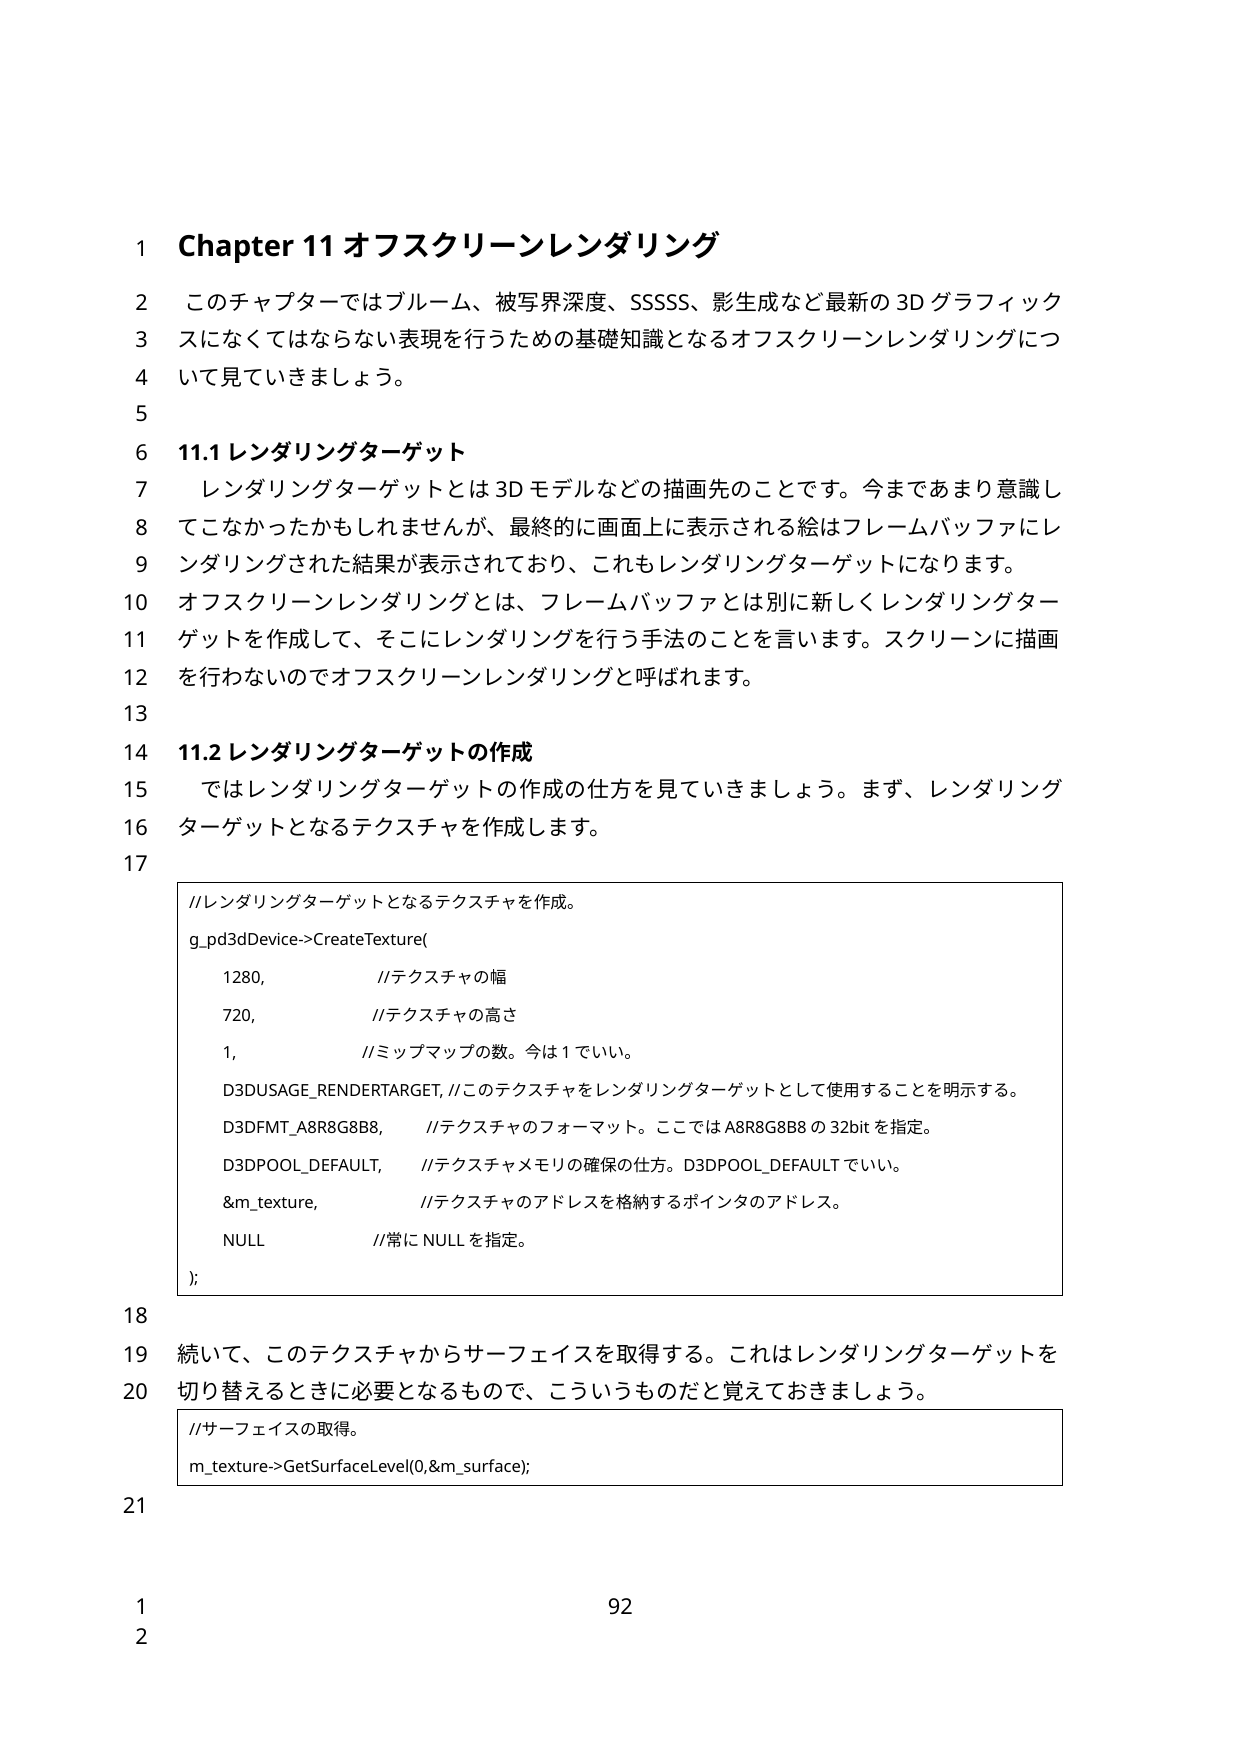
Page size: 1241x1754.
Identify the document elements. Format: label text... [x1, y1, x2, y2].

text 11.1 レンダリングターゲット [177, 432, 1063, 469]
table_header //サーフェイスの取得。 m_texture->GetSurfaceLevel(0,&m_surface); [178, 1410, 1062, 1485]
text ではレンダリングターゲットの作成の仕方を見ていきましょう。まず、レンダリングターゲットとなるテクスチャを作成します。 [177, 769, 1063, 844]
text 11.2 レンダリングターゲットの作成 [177, 732, 1063, 769]
text Chapter 11 オフスクリーンレンダリング [177, 207, 1063, 282]
text オフスクリーンレンダリングとは、フレームバッファとは別に新しくレンダリングターゲットを作成して、そこにレンダリングを行う手法のことを言います。スクリーンに描画を行わないのでオフスクリーンレンダリングと呼ばれます。 [177, 582, 1063, 694]
text 続いて、このテクスチャからサーフェイスを取得する。これはレンダリングターゲットを切り替えるときに必要となるもので、こういうものだと覚えておきましょう。 [177, 1334, 1063, 1409]
table_header //レンダリングターゲットとなるテクスチャを作成。 g_pd3dDevice->CreateTexture( 1280, //テクスチャの幅 720, //テクスチャの高さ 1, //ミップマップの数。今は1でいい。 D3DUSAGE_RENDERTARGET, //このテクスチャをレンダリングターゲットとして使用することを明示する。 D3DFMT_A8R8G8B8, //テクスチャのフォーマット。ここではA8R8G8B8の32bitを指定。 D3DPOOL_DEFAULT, //テクスチャメモリの確保の仕方。D3DPOOL_DEFAULTでいい。 &m_texture, //テクスチャのアドレスを格納するポインタのアドレス。 NULL //常にNULLを指定。 ); [178, 883, 1062, 1295]
text このチャプターではブルーム、被写界深度、SSSSS、影生成など最新の3Dグラフィックスになくてはならない表現を行うための基礎知識となるオフスクリーンレンダリングについて見ていきましょう。 [177, 282, 1063, 394]
text レンダリングターゲットとは3Dモデルなどの描画先のことです。今まであまり意識してこなかったかもしれませんが、最終的に画面上に表示される絵はフレームバッファにレンダリングされた結果が表示されており、これもレンダリングターゲットになります。 [177, 469, 1063, 582]
